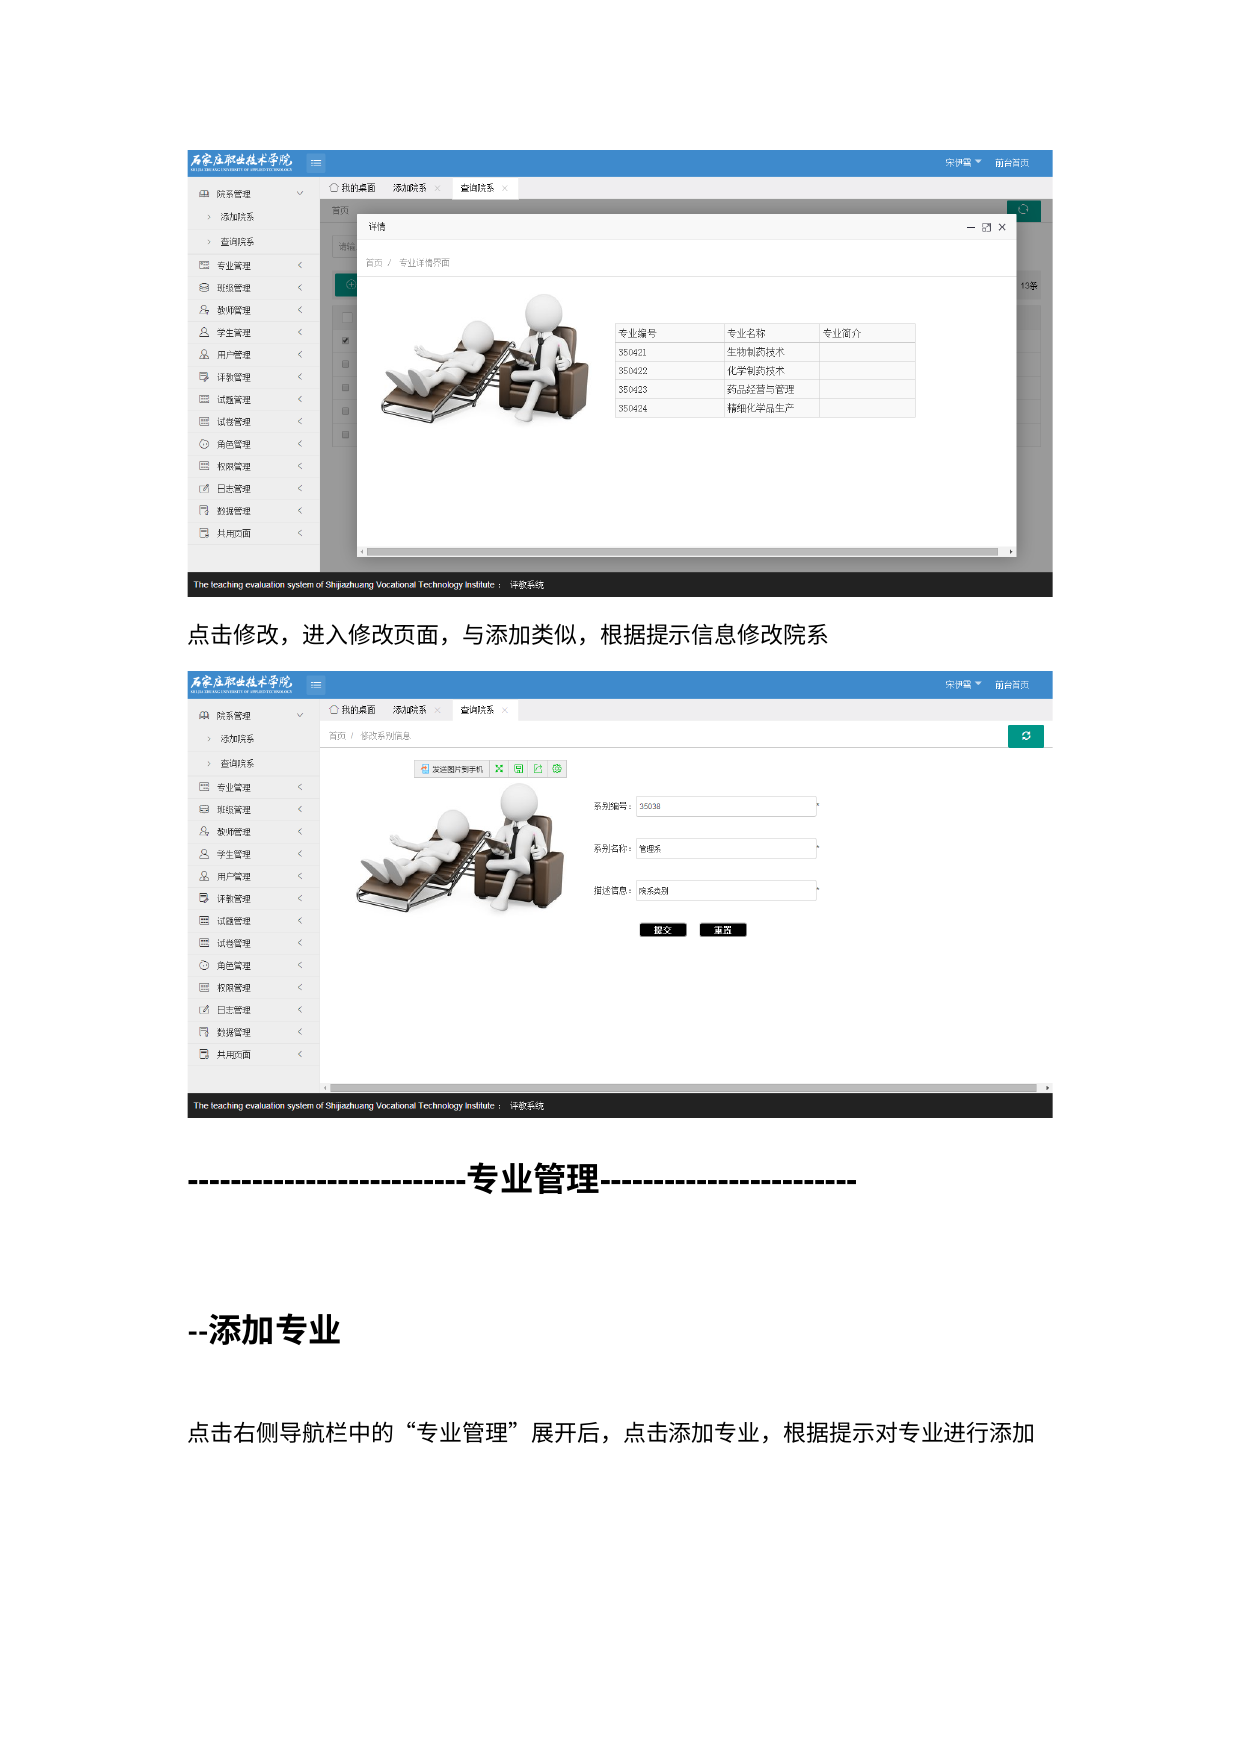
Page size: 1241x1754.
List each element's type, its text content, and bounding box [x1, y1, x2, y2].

picture [187, 671, 1053, 1118]
text 点击修改，进入修改页面，与添加类似，根据提示信息修改院系 [187, 617, 1053, 650]
picture [187, 150, 1053, 597]
subtitle --添加专业 [187, 1304, 1053, 1352]
subtitle --------------------------专业管理------------------------ [187, 1153, 1053, 1201]
text 点击右侧导航栏中的“专业管理”展开后，点击添加专业，根据提示对专业进行添加 [187, 1414, 1053, 1448]
